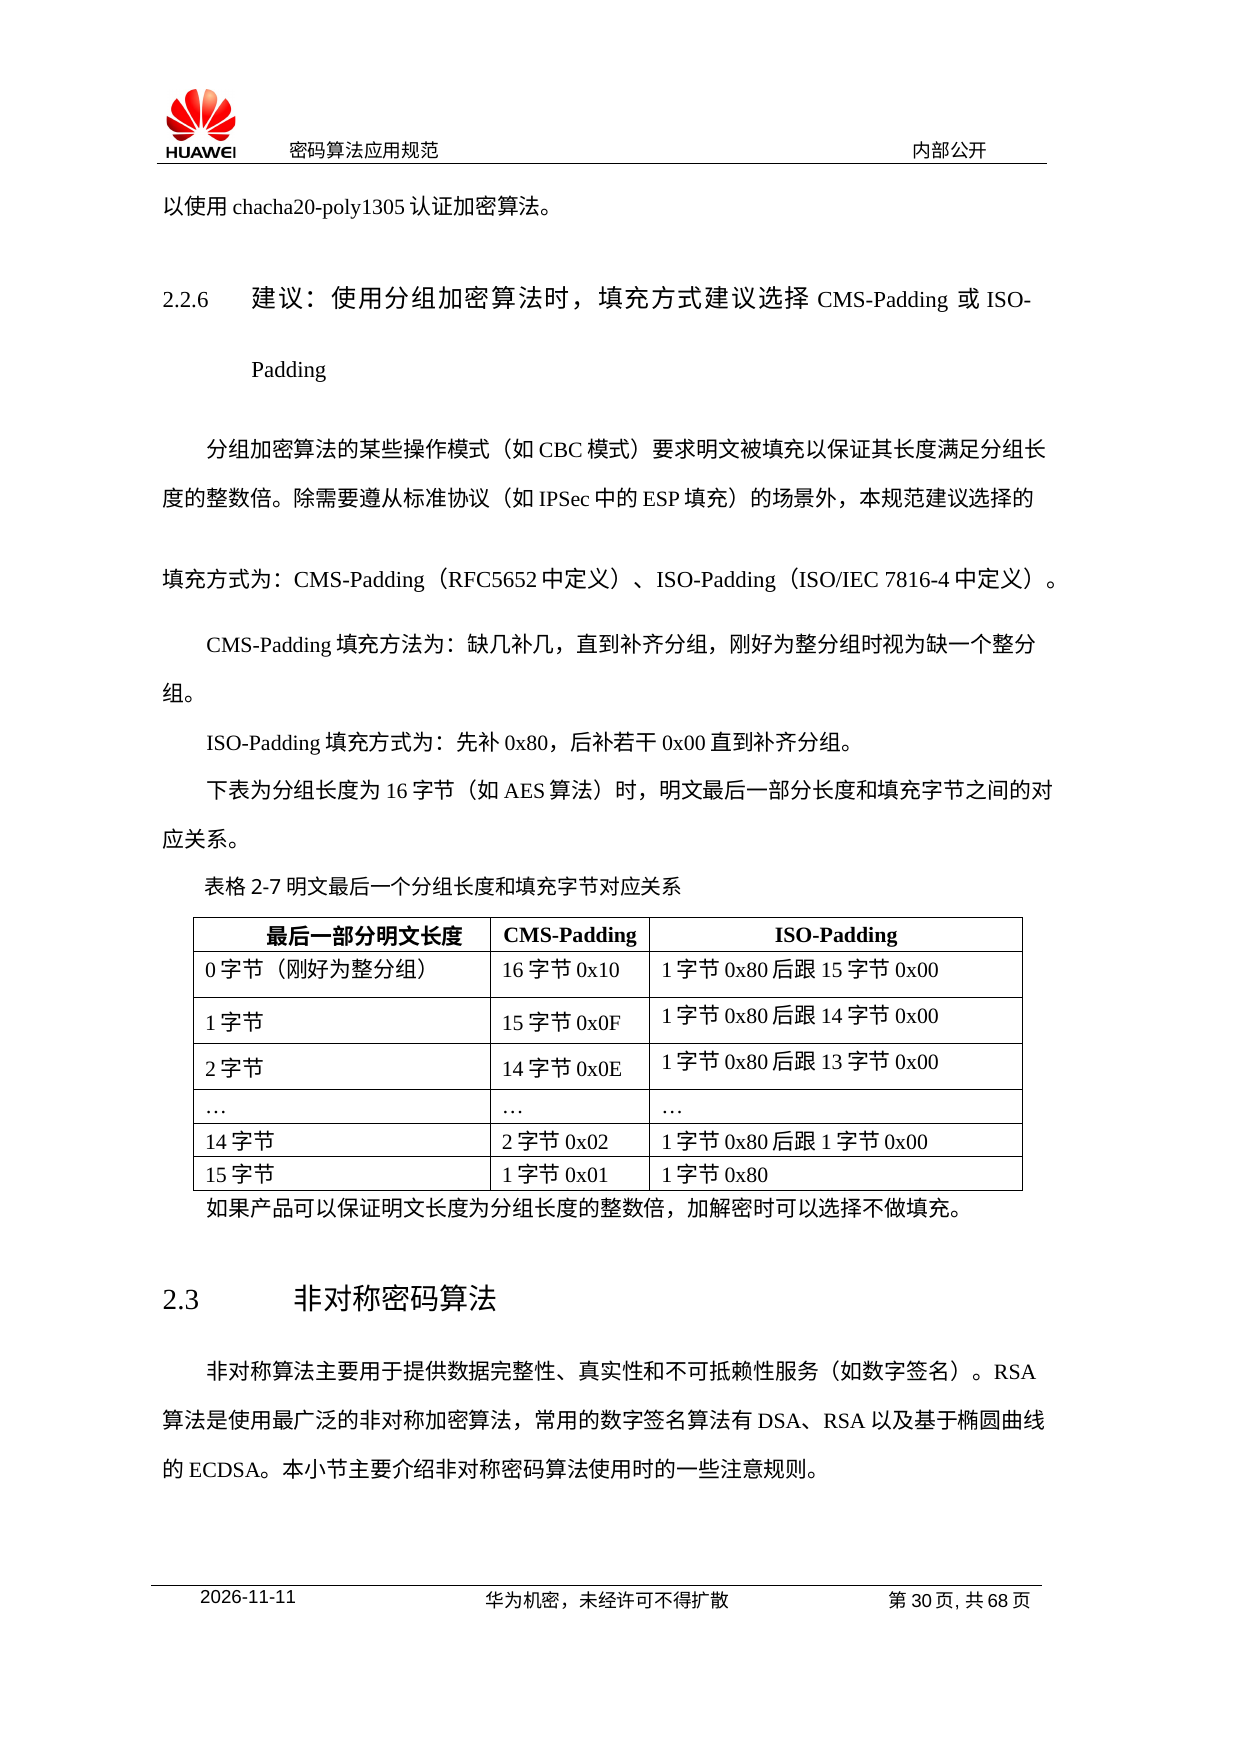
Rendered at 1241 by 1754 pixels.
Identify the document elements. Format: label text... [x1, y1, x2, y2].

table_cell … [491, 1090, 649, 1122]
table_cell 14字节 [194, 1124, 490, 1156]
text 如果产品可以保证明文长度为分组长度的整数倍，加解密时可以选择不做填充。 [162, 1191, 1053, 1223]
picture [166, 89, 236, 158]
table_cell 2字节 [194, 1044, 490, 1089]
table_cell 1字节0x80后跟1字节0x00 [650, 1124, 1022, 1156]
table_cell 16字节0x10 [491, 952, 649, 997]
text CMS-Padding填充方法为：缺几补几，直到补齐分组，刚好为整分组时视为缺一个整分组。 [162, 627, 1053, 708]
table_cell 1字节0x80后跟15字节0x00 [650, 952, 1022, 997]
table_cell 1字节 [194, 998, 490, 1043]
table_header CMS-Padding [491, 918, 649, 951]
text 分组加密算法的某些操作模式（如CBC模式）要求明文被填充以保证其长度满足分组长度的整数倍。除需要遵从标准协议（如IPSec中的ESP填充）的场景外，本规范建议选择的填充方式为：CMS-Padding（RFC5652中定义）、ISO-Padding（ISO/IEC 7816-4中定义）。 [162, 432, 1053, 611]
table_cell … [194, 1090, 490, 1122]
table_header ISO-Padding [650, 918, 1022, 951]
text ISO-Padding填充方式为：先补0x80，后补若干0x00直到补齐分组。 [162, 724, 1053, 757]
table_cell 14字节0x0E [491, 1044, 649, 1089]
text 目前chacha20流加密算法已经由IETF采纳为参考消息类别（RFC 7539），因此在流加密场景下产品也可以选择使用该算法，如在加密的同时须保证被加密数据的完整性，产品可以使用chacha20-poly1305认证加密算法。 [162, 189, 1053, 221]
text 非对称算法主要用于提供数据完整性、真实性和不可抵赖性服务（如数字签名）。RSA算法是使用最广泛的非对称加密算法，常用的数字签名算法有DSA、RSA以及基于椭圆曲线的ECDSA。本小节主要介绍非对称密码算法使用时的一些注意规则。 [162, 1354, 1053, 1484]
table_cell 1字节0x80后跟13字节0x00 [650, 1044, 1022, 1089]
table_cell 15字节0x0F [491, 998, 649, 1043]
table_cell 1字节0x01 [491, 1157, 649, 1189]
text 下表为分组长度为16字节（如AES算法）时，明文最后一部分长度和填充字节之间的对应关系。 [162, 772, 1053, 854]
subtitle 建议：使用分组加密算法时，填充方式建议选择CMS-Padding 或ISO-Padding [162, 264, 1031, 386]
table_cell 0字节（刚好为整分组） [194, 952, 490, 997]
table_cell 15字节 [194, 1157, 490, 1189]
table_cell 1字节0x80后跟14字节0x00 [650, 998, 1022, 1043]
table_cell 2字节0x02 [491, 1124, 649, 1156]
subtitle 非对称密码算法 [162, 1264, 1053, 1329]
table_cell … [650, 1090, 1022, 1122]
table_cell 1字节0x80 [650, 1157, 1022, 1189]
table_header 最后一部分明文长度 [194, 918, 490, 951]
